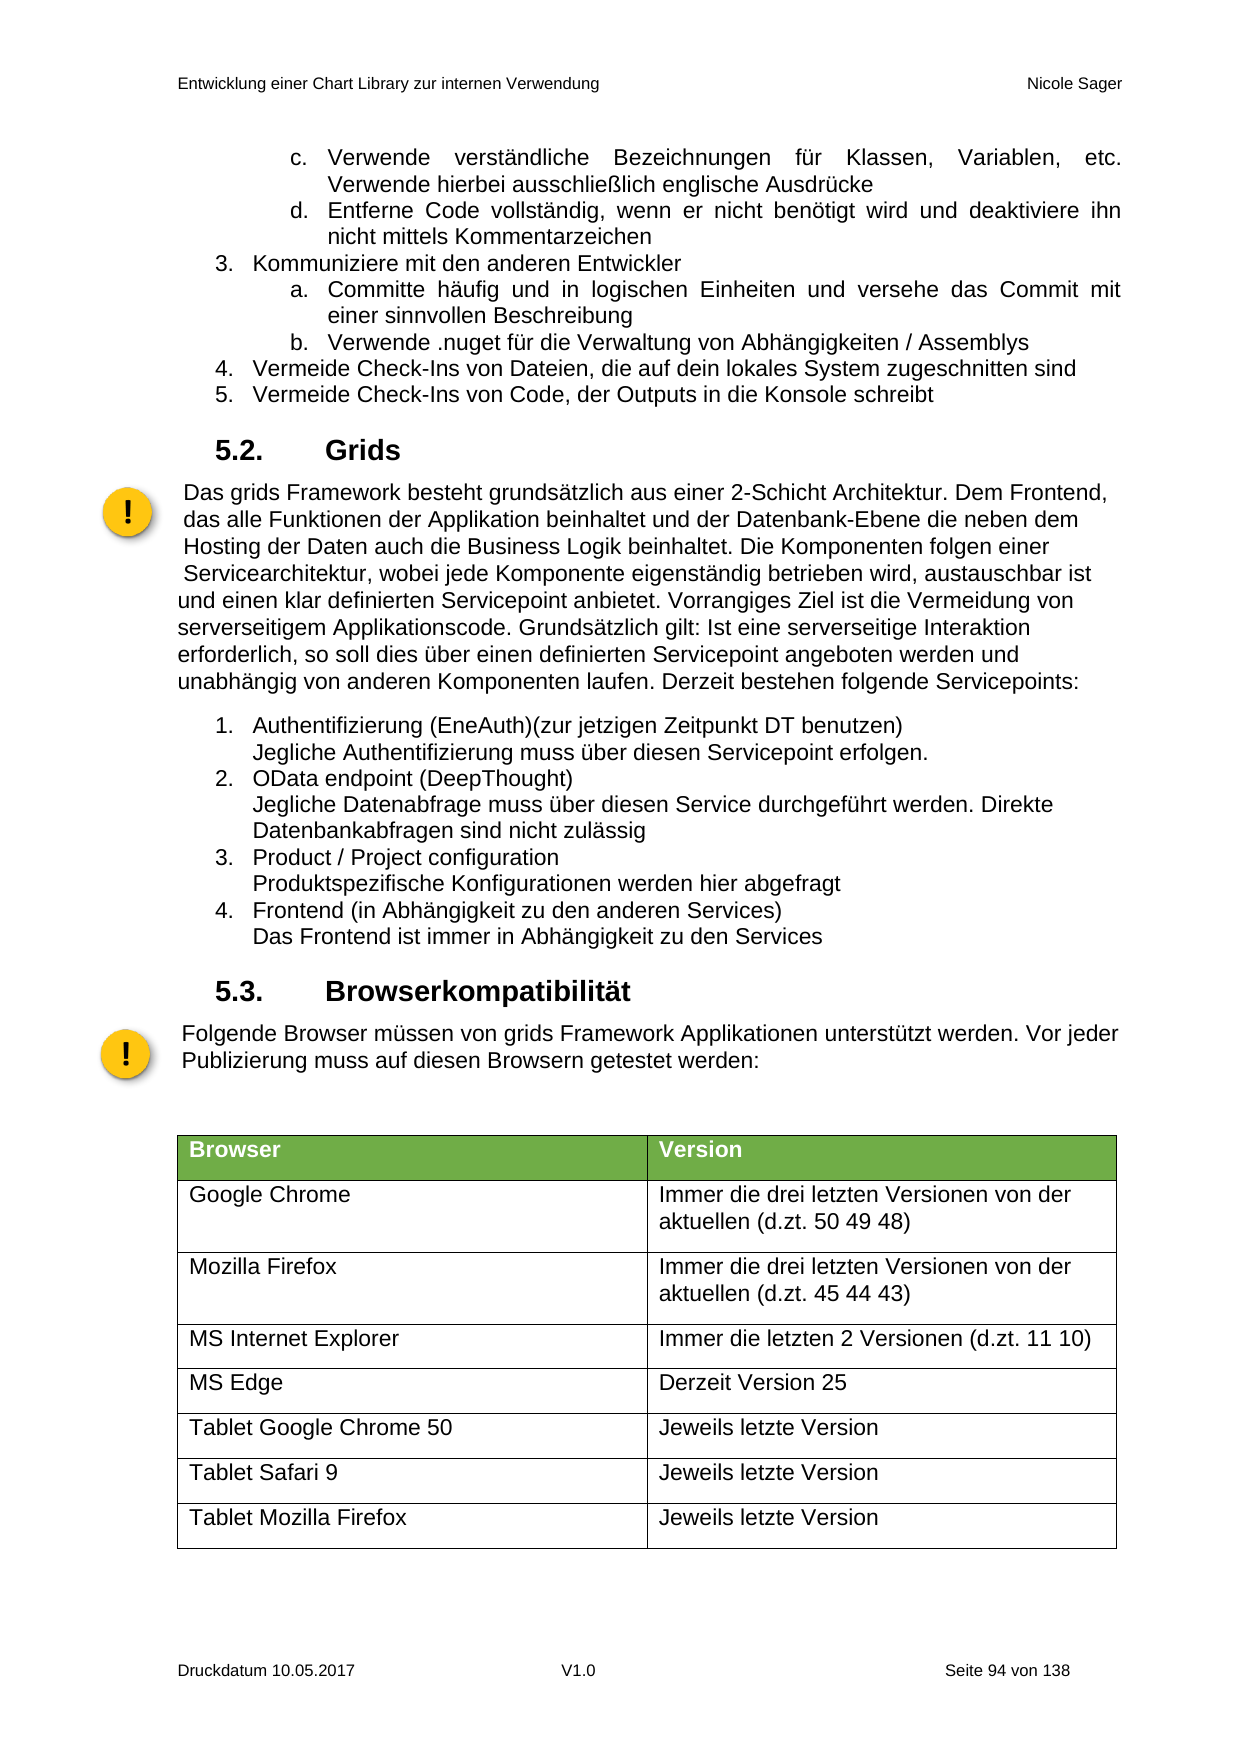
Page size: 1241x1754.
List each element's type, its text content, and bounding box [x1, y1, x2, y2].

list Vermeide Check-Ins von Dateien, die auf dein lokales System zugeschnitten sind [215, 355, 1122, 381]
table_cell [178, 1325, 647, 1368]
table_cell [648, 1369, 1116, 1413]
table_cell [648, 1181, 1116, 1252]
list Verwende verständliche Bezeichnungen für Klassen, Variablen, etc. Verwende hierbei ausschließlich englische Ausdrücke [290, 144, 1122, 197]
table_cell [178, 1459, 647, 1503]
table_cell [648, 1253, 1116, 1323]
list Product / Project configuration Produktspezifische Konfigurationen werden hier abgefragt [215, 844, 1122, 897]
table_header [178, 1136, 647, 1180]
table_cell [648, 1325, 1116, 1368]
subtitle Grids [215, 433, 1122, 466]
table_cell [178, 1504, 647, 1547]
list Frontend (in Abhängigkeit zu den anderen Services) Das Frontend ist immer in Abhängigkeit zu den Services [215, 897, 1122, 949]
list Vermeide Check-Ins von Code, der Outputs in die Konsole schreibt [215, 381, 1122, 408]
picture [95, 1021, 155, 1100]
list Authentifizierung (EneAuth)(zur jetzigen Zeitpunkt DT benutzen) Jegliche Authentifizierung muss über diesen Servicepoint erfolgen. [215, 712, 1122, 765]
list OData endpoint (DeepThought) Jegliche Datenabfrage muss über diesen Service durchgeführt werden. Direkte Datenbankabfragen sind nicht zulässig [215, 765, 1122, 844]
text Das grids Framework besteht grundsätzlich aus einer 2-Schicht Architektur. Dem Frontend, das alle Funktionen der Applikation beinhaltet und der Datenbank-Ebene die neben dem Hosting der Daten auch die Business Logik beinhaltet. Die Komponenten folgen einer Servicearchitektur, wobei jede Komponente eigenständig betrieben wird, austauschbar ist und einen klar definierten Servicepoint anbietet. Vorrangiges Ziel ist die Vermeidung von serverseitigem Applikationscode. Grundsätzlich gilt: Ist eine serverseitige Interaktion erforderlich, so soll dies über einen definierten Servicepoint angeboten werden und unabhängig von anderen Komponenten laufen. Derzeit bestehen folgende Servicepoints: [177, 479, 1122, 695]
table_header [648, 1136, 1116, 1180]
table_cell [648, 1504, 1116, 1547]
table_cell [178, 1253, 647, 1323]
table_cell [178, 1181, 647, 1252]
list Committe häufig und in logischen Einheiten und versehe das Commit mit einer sinnvollen Beschreibung [290, 276, 1122, 329]
list Kommuniziere mit den anderen Entwickler [215, 249, 1122, 276]
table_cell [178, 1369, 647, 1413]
list Verwende .nuget für die Verwaltung von Abhängigkeiten / Assemblys [290, 329, 1122, 355]
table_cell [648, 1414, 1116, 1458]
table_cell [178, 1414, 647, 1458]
text Folgende Browser müssen von grids Framework Applikationen unterstützt werden. Vor jeder Publizierung muss auf diesen Browsern getestet werden: [177, 1020, 1122, 1074]
subtitle Browserkompatibilität [215, 974, 1122, 1008]
list Entferne Code vollständig, wenn er nicht benötigt wird und deaktiviere ihn nicht mittels Kommentarzeichen [290, 197, 1122, 249]
picture [97, 479, 157, 558]
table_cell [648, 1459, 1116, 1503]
